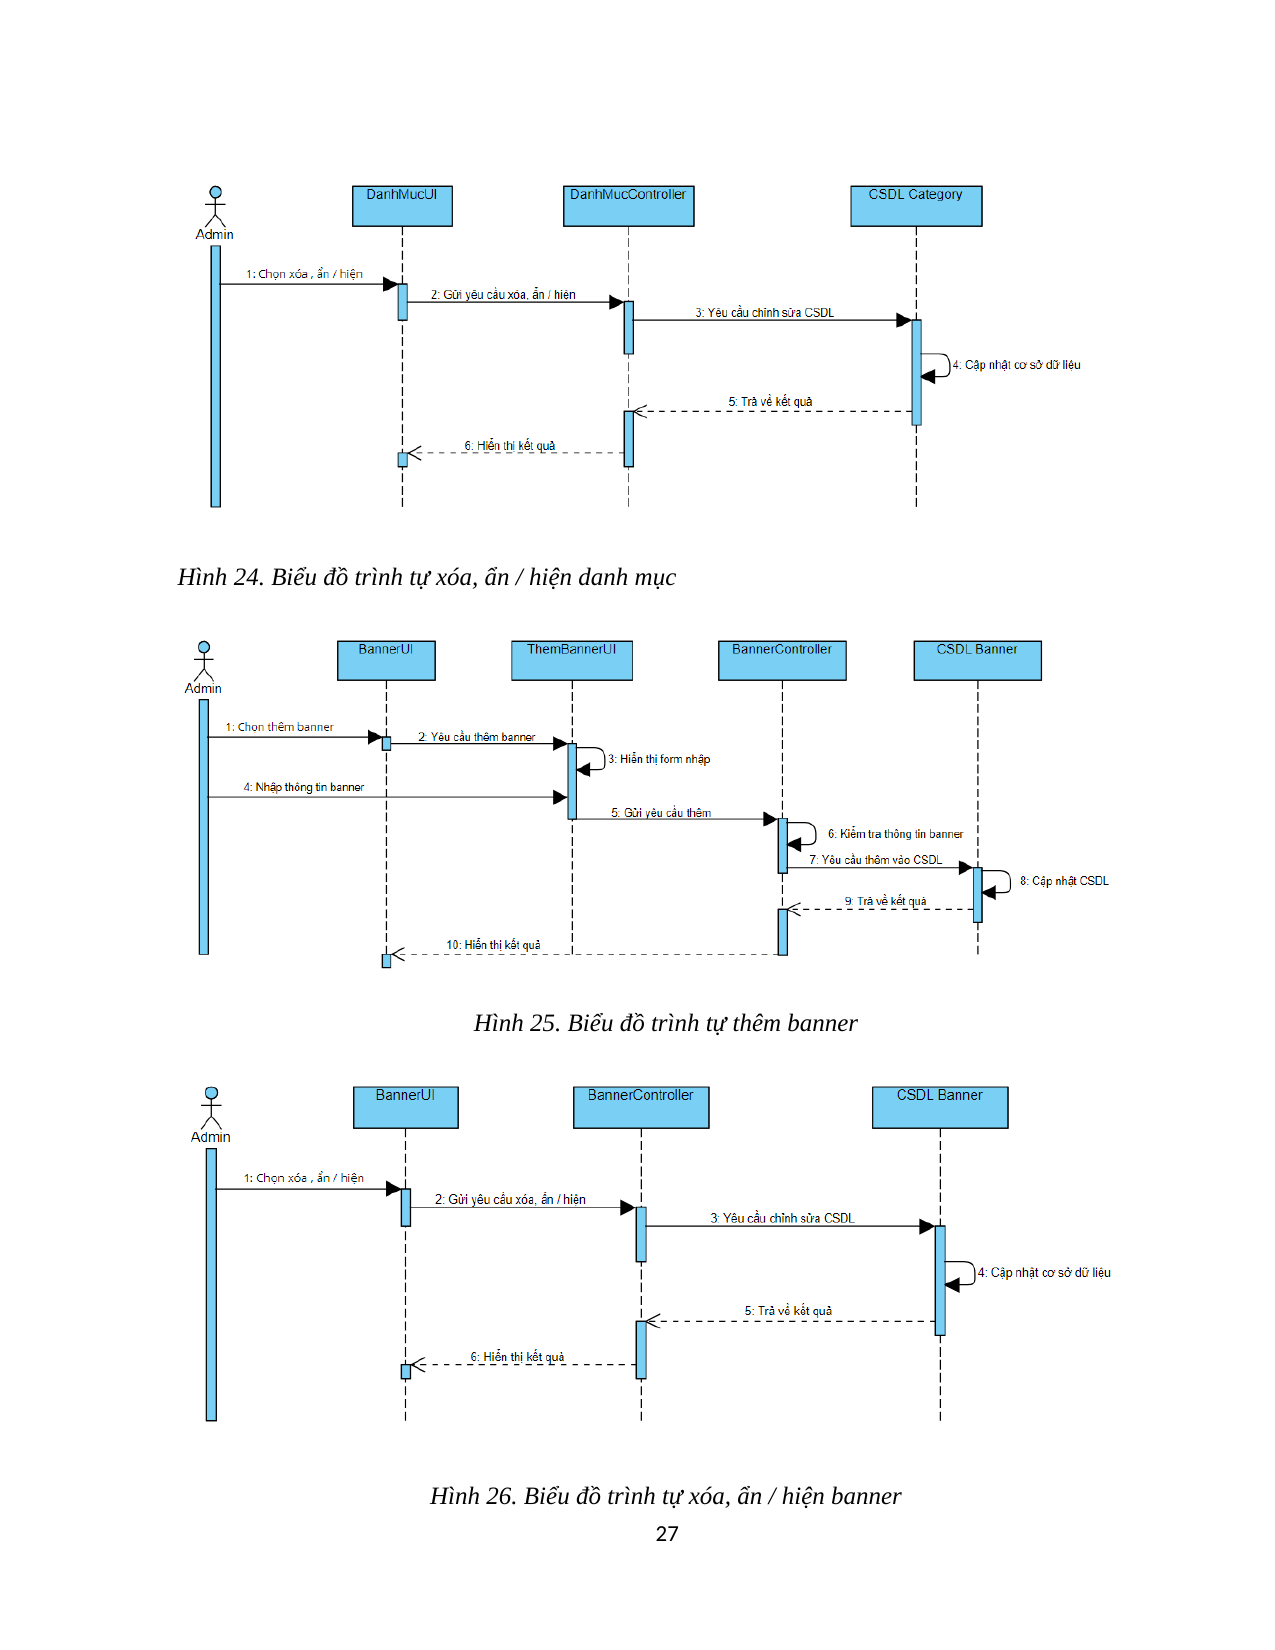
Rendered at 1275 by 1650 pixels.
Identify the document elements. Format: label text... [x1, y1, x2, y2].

picture [177, 611, 1130, 990]
picture [177, 1058, 1130, 1463]
text Hình 26. Biểu đồ trình tự xóa, ẩn / hiện banner [177, 1481, 1157, 1510]
picture [177, 147, 1116, 543]
text Hình 25. Biểu đồ trình tự thêm banner [177, 1008, 1157, 1037]
text Hình 24. Biểu đồ trình tự xóa, ẩn / hiện danh mục [177, 562, 1157, 590]
